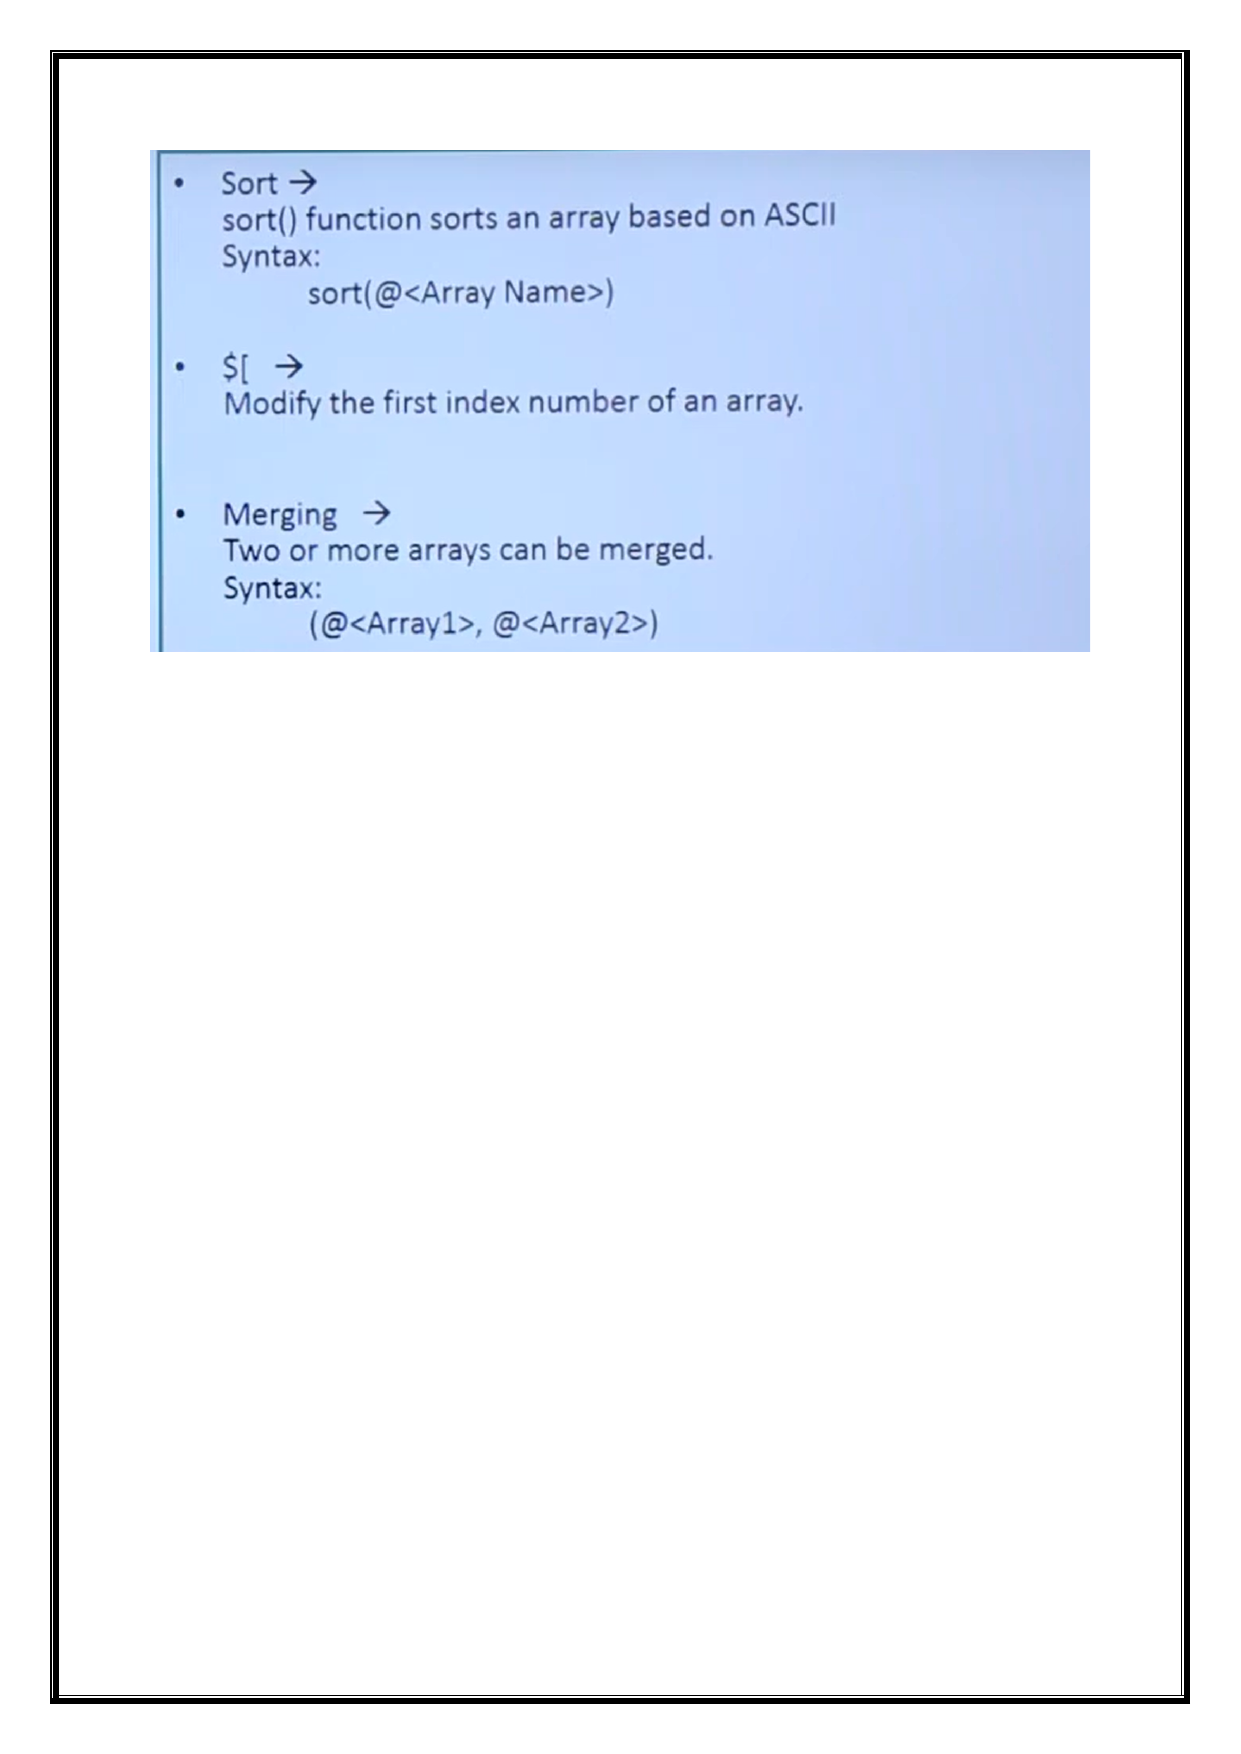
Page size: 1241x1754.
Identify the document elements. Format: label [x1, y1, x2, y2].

picture [150, 150, 1091, 652]
